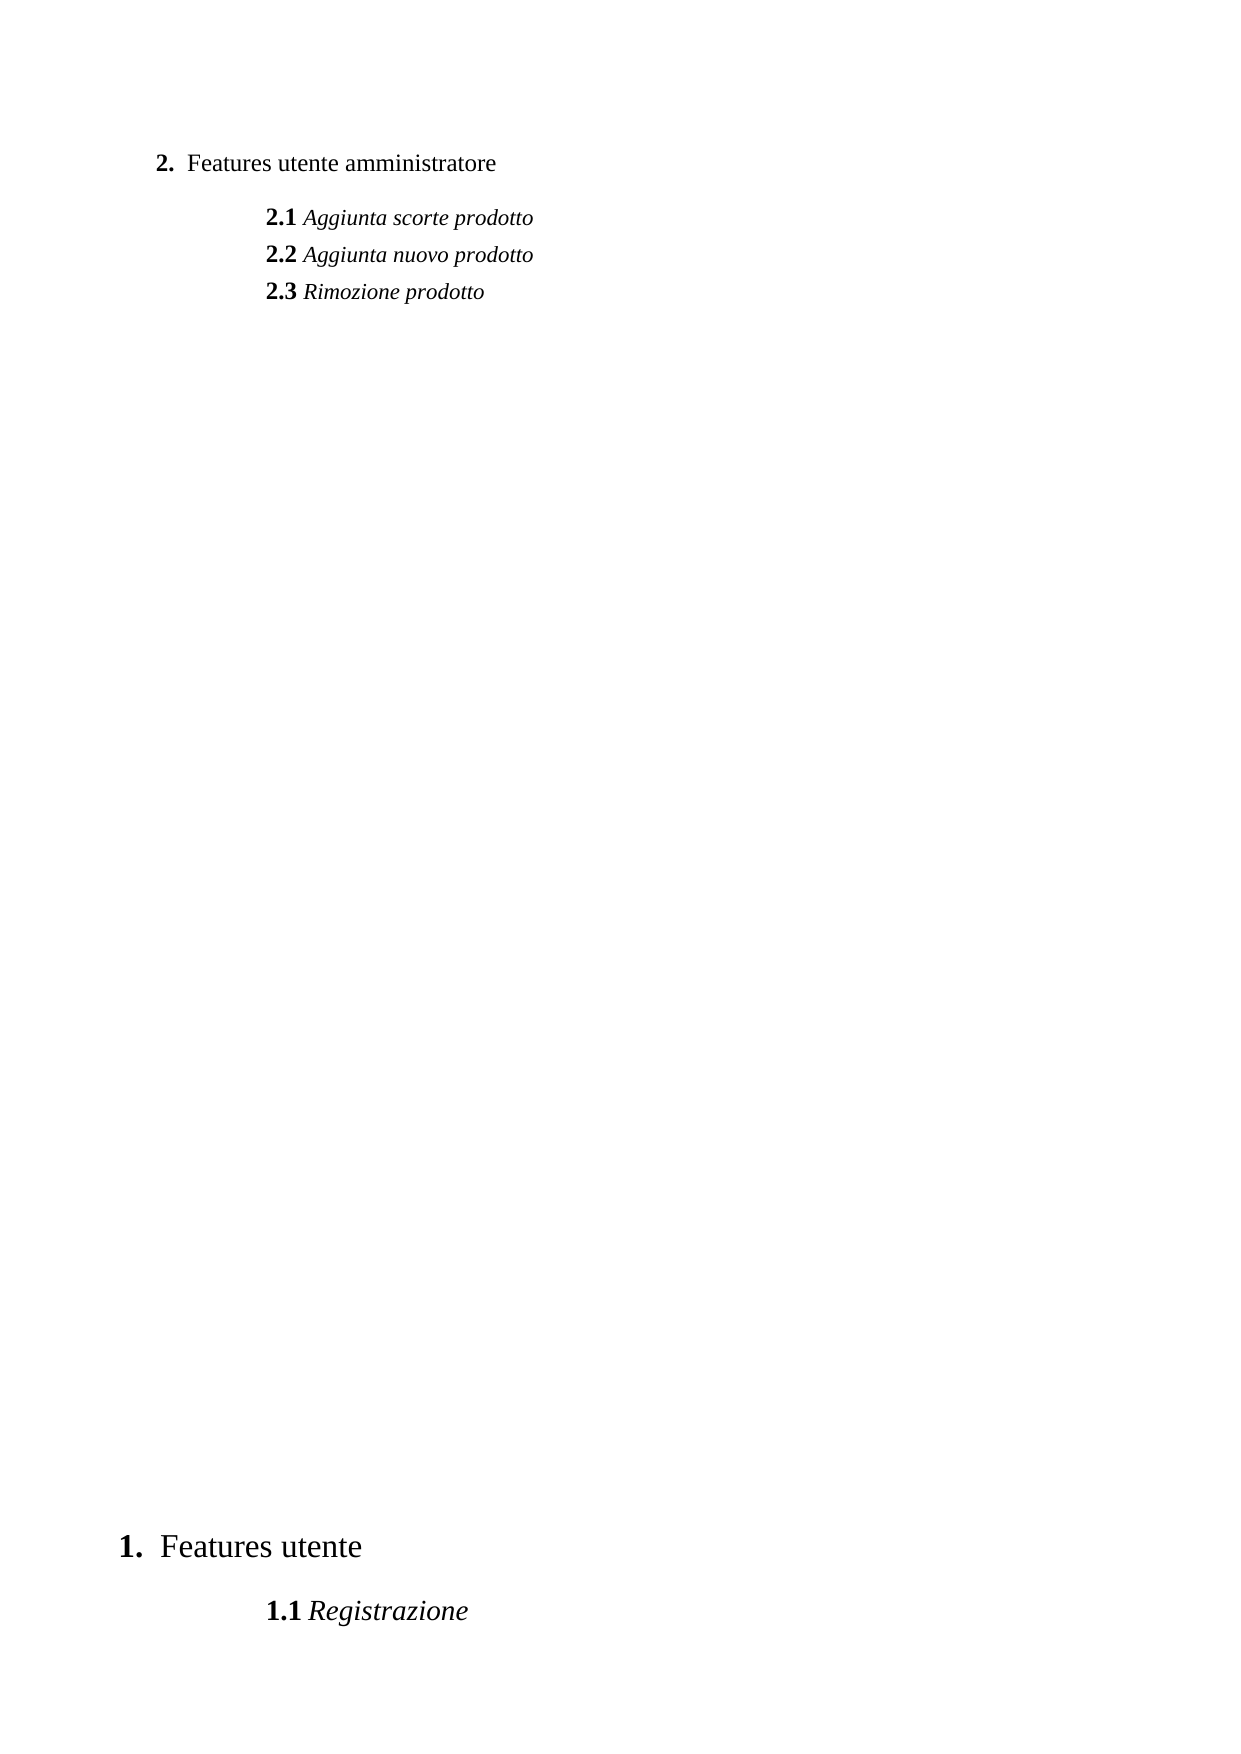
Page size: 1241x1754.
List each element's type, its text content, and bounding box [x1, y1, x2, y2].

text 2.1 Aggiunta scorte prodotto 2.2 Aggiunta nuovo prodotto 2.3 Rimozione prodotto [156, 202, 1122, 305]
text 1.1 Registrazione [156, 1593, 1122, 1627]
text 2. Features utente amministratore [156, 148, 1122, 176]
text 1. Features utente [118, 1527, 1122, 1565]
